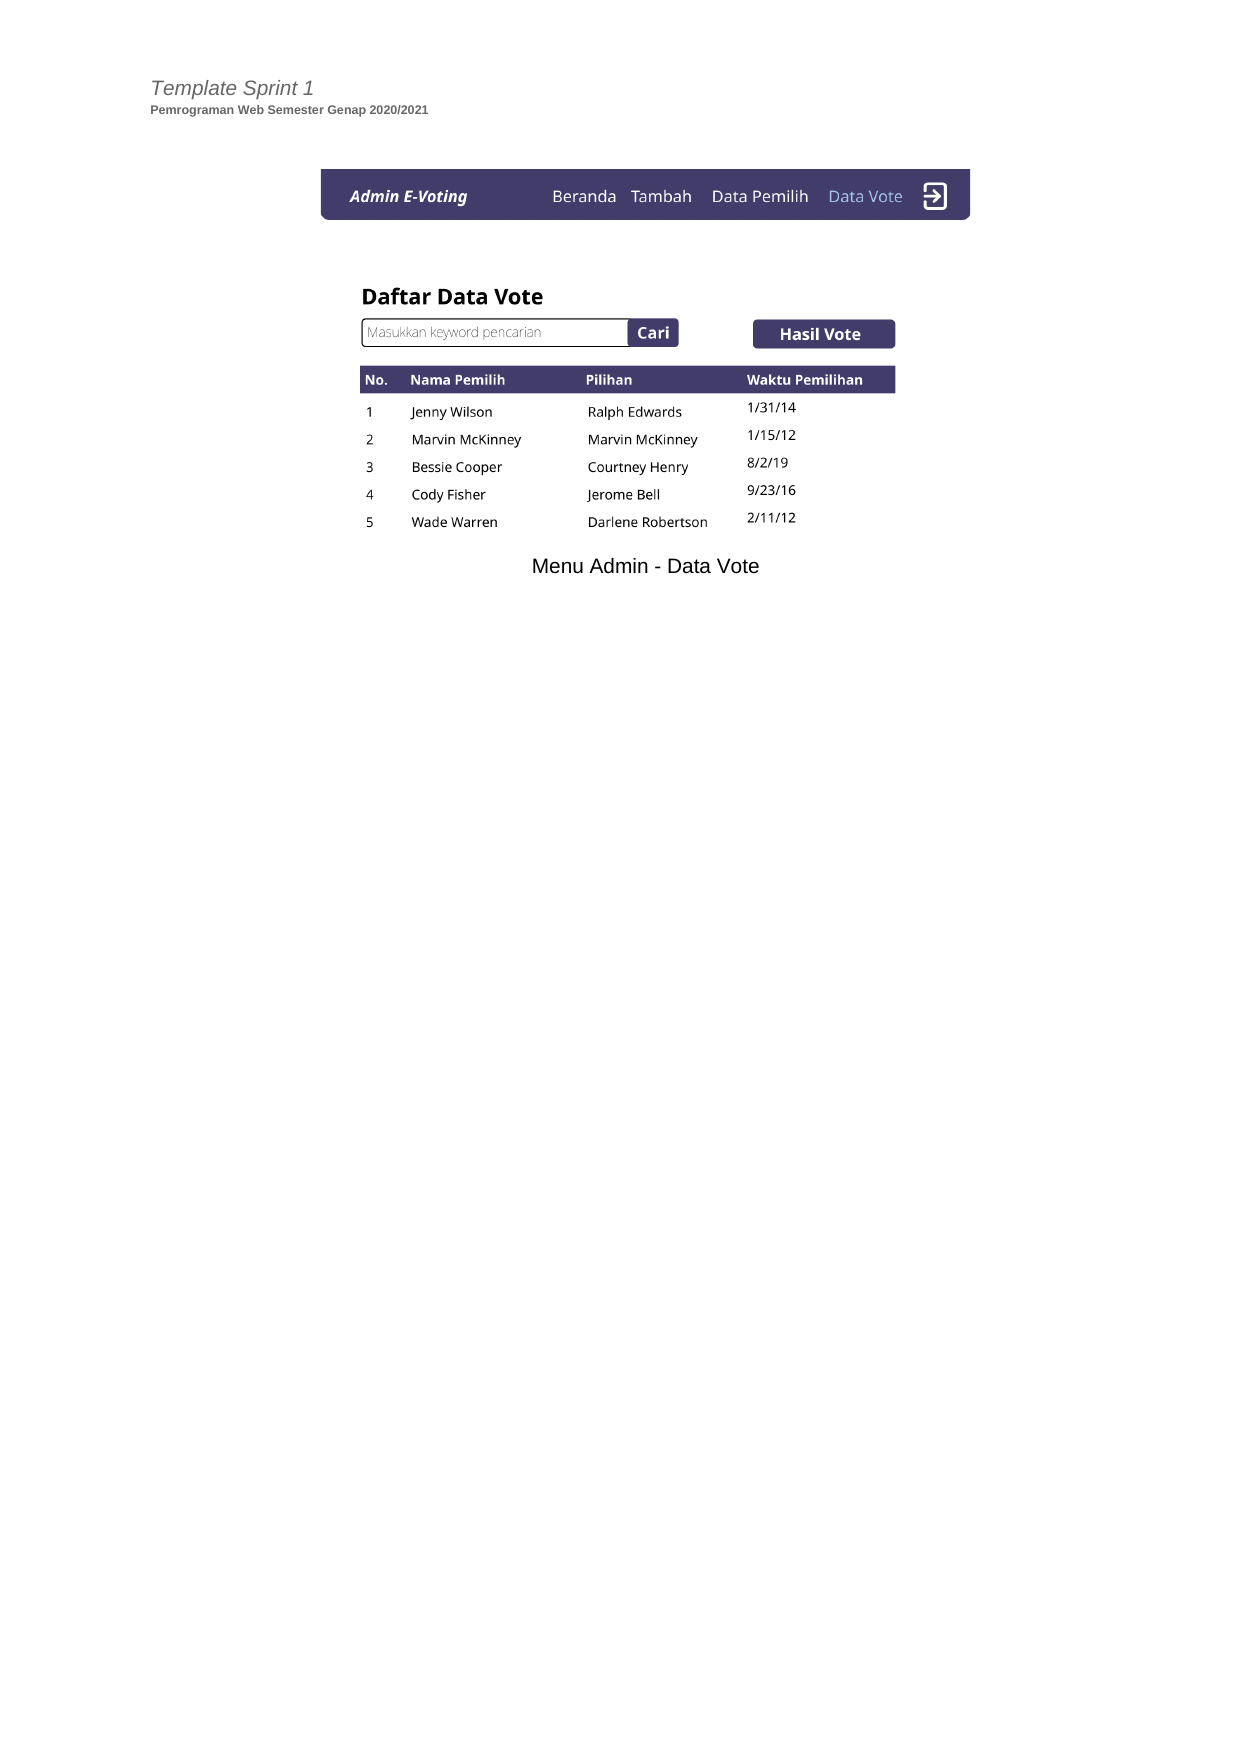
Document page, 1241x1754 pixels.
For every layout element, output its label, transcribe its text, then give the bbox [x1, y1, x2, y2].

picture [320, 169, 971, 546]
text Menu Admin - Data Vote [225, 554, 1066, 578]
